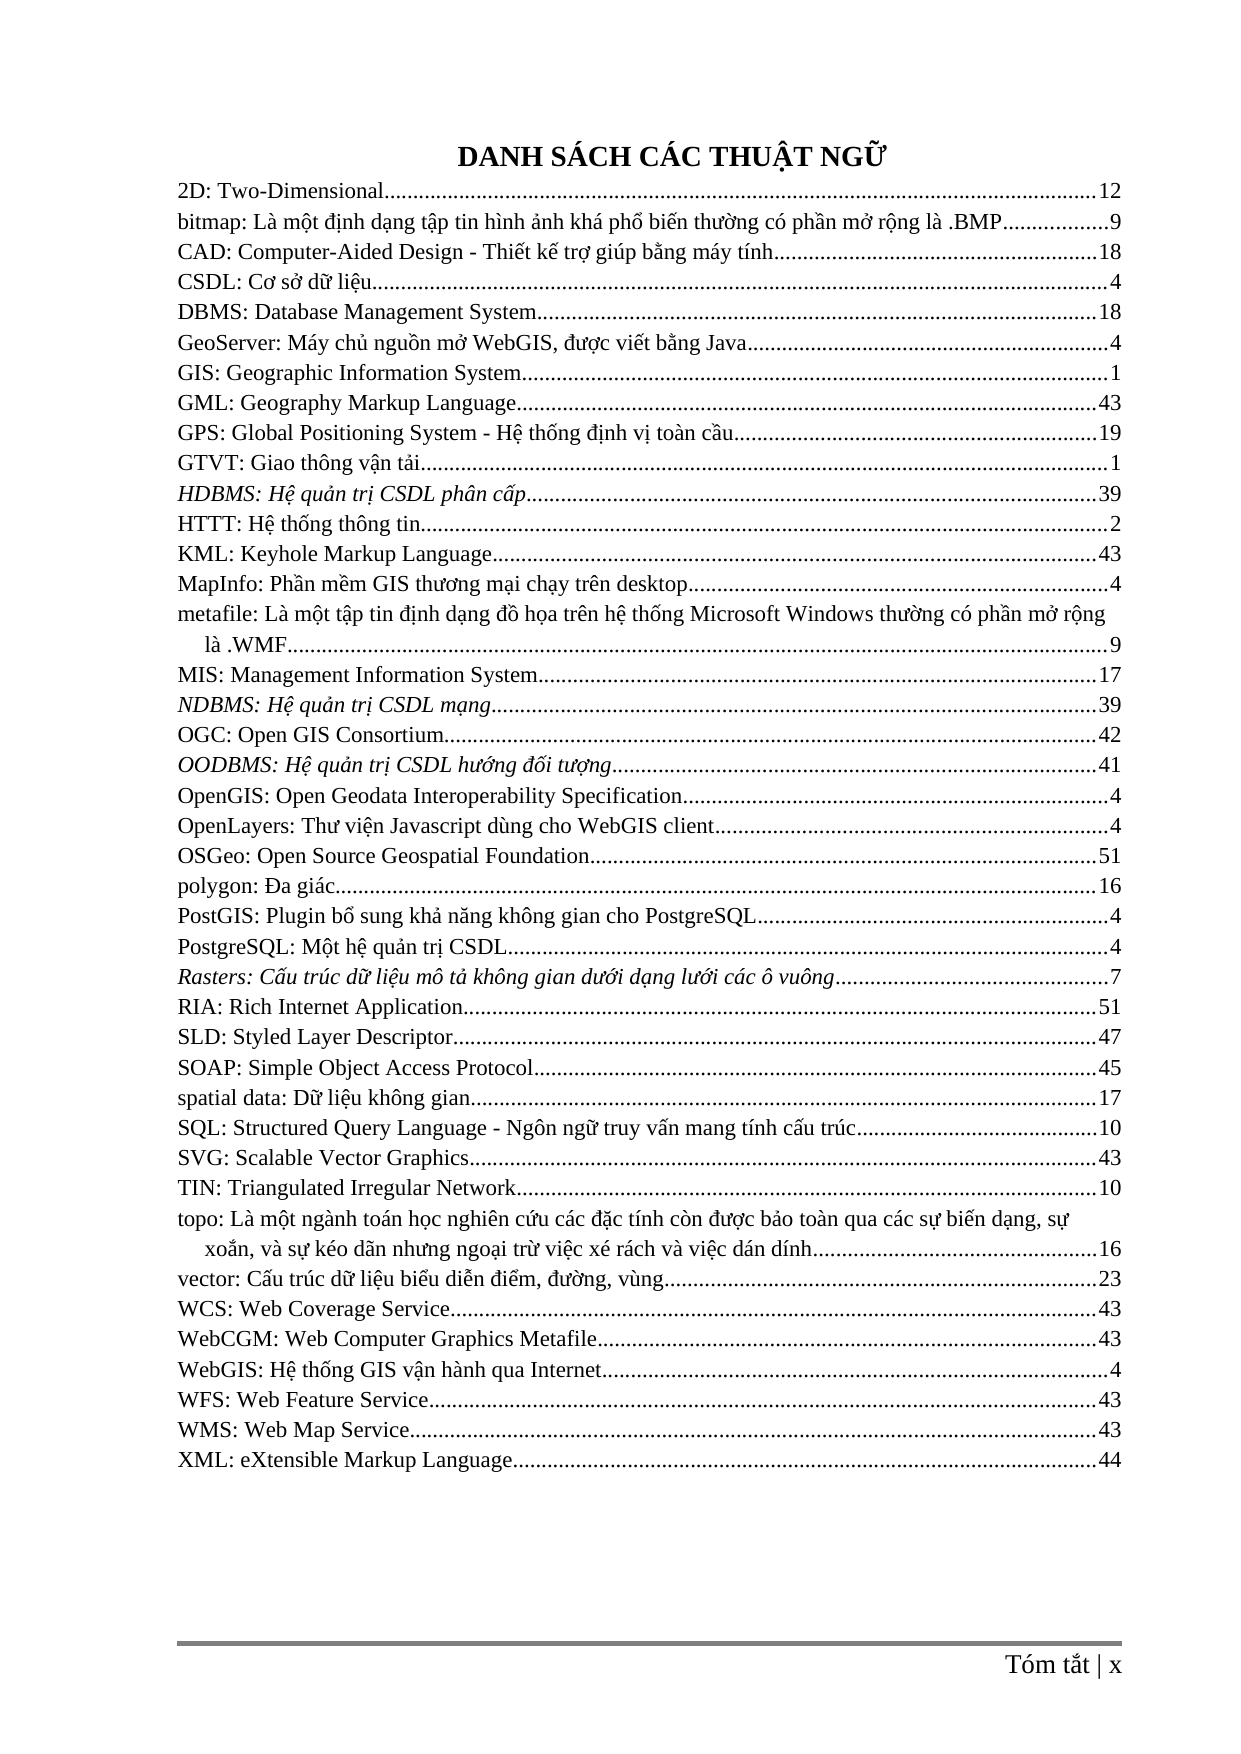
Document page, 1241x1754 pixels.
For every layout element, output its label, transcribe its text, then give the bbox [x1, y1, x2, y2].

text OpenLayers: Thư viện Javascript dùng cho WebGIS client 4 [177, 812, 1122, 838]
text SVG: Scalable Vector Graphics 43 [177, 1144, 1122, 1171]
text WFS: Web Feature Service 43 [177, 1386, 1122, 1412]
text GIS: Geographic Information System 1 [177, 359, 1122, 385]
text polygon: Đa giác 16 [177, 872, 1122, 899]
text vector: Cấu trúc dữ liệu biểu diễn điểm, đường, vùng 23 [177, 1265, 1122, 1291]
text OGC: Open GIS Consortium 42 [177, 721, 1122, 748]
text WCS: Web Coverage Service 43 [177, 1295, 1122, 1322]
text OpenGIS: Open Geodata Interoperability Specification 4 [177, 782, 1122, 808]
text Rasters: Cấu trúc dữ liệu mô tả không gian dưới dạng lưới các ô vuông 7 [177, 963, 1122, 989]
text WMS: Web Map Service 43 [177, 1416, 1122, 1442]
text WebCGM: Web Computer Graphics Metafile 43 [177, 1325, 1122, 1352]
text metafile: Là một tập tin định dạng đồ họa trên hệ thống Microsoft Windows thường có phần mở rộng là .WMF 9 [177, 600, 1122, 657]
text HDBMS: Hệ quản trị CSDL phân cấp 39 [177, 479, 1122, 506]
text NDBMS: Hệ quản trị CSDL mạng 39 [177, 691, 1122, 717]
text SQL: Structured Query Language - Ngôn ngữ truy vấn mang tính cấu trúc 10 [177, 1114, 1122, 1140]
text HTTT: Hệ thống thông tin 2 [177, 510, 1122, 536]
text PostgreSQL: Một hệ quản trị CSDL 4 [177, 933, 1122, 959]
text OSGeo: Open Source Geospatial Foundation 51 [177, 842, 1122, 868]
text CAD: Computer-Aided Design - Thiết kế trợ giúp bằng máy tính 18 [177, 238, 1122, 264]
text WebGIS: Hệ thống GIS vận hành qua Internet 4 [177, 1356, 1122, 1382]
text CSDL: Cơ sở dữ liệu 4 [177, 268, 1122, 294]
text RIA: Rich Internet Application 51 [177, 993, 1122, 1019]
text topo: Là một ngành toán học nghiên cứu các đặc tính còn được bảo toàn qua các sự biến dạng, sự xoắn, và sự kéo dãn nhưng ngoại trừ việc xé rách và việc dán dính 16 [177, 1204, 1122, 1261]
text DBMS: Database Management System 18 [177, 298, 1122, 325]
text bitmap: Là một định dạng tập tin hình ảnh khá phổ biến thường có phần mở rộng là .BMP 9 [177, 208, 1122, 234]
text MIS: Management Information System 17 [177, 661, 1122, 687]
text 2D: Two-Dimensional 12 [177, 177, 1122, 204]
text GTVT: Giao thông vận tải 1 [177, 449, 1122, 476]
text KML: Keyhole Markup Language 43 [177, 540, 1122, 566]
subtitle Danh sách các thuật ngữ [177, 139, 1122, 172]
text XML: eXtensible Markup Language 44 [177, 1446, 1122, 1473]
text GPS: Global Positioning System - Hệ thống định vị toàn cầu 19 [177, 419, 1122, 446]
text SLD: Styled Layer Descriptor 47 [177, 1023, 1122, 1050]
text GeoServer: Máy chủ nguồn mở WebGIS, được viết bằng Java 4 [177, 328, 1122, 355]
text SOAP: Simple Object Access Protocol 45 [177, 1053, 1122, 1080]
text TIN: Triangulated Irregular Network 10 [177, 1174, 1122, 1201]
text GML: Geography Markup Language 43 [177, 389, 1122, 415]
text spatial data: Dữ liệu không gian 17 [177, 1084, 1122, 1110]
text MapInfo: Phần mềm GIS thương mại chạy trên desktop 4 [177, 570, 1122, 597]
text PostGIS: Plugin bổ sung khả năng không gian cho PostgreSQL 4 [177, 902, 1122, 929]
text OODBMS: Hệ quản trị CSDL hướng đối tượng 41 [177, 751, 1122, 778]
